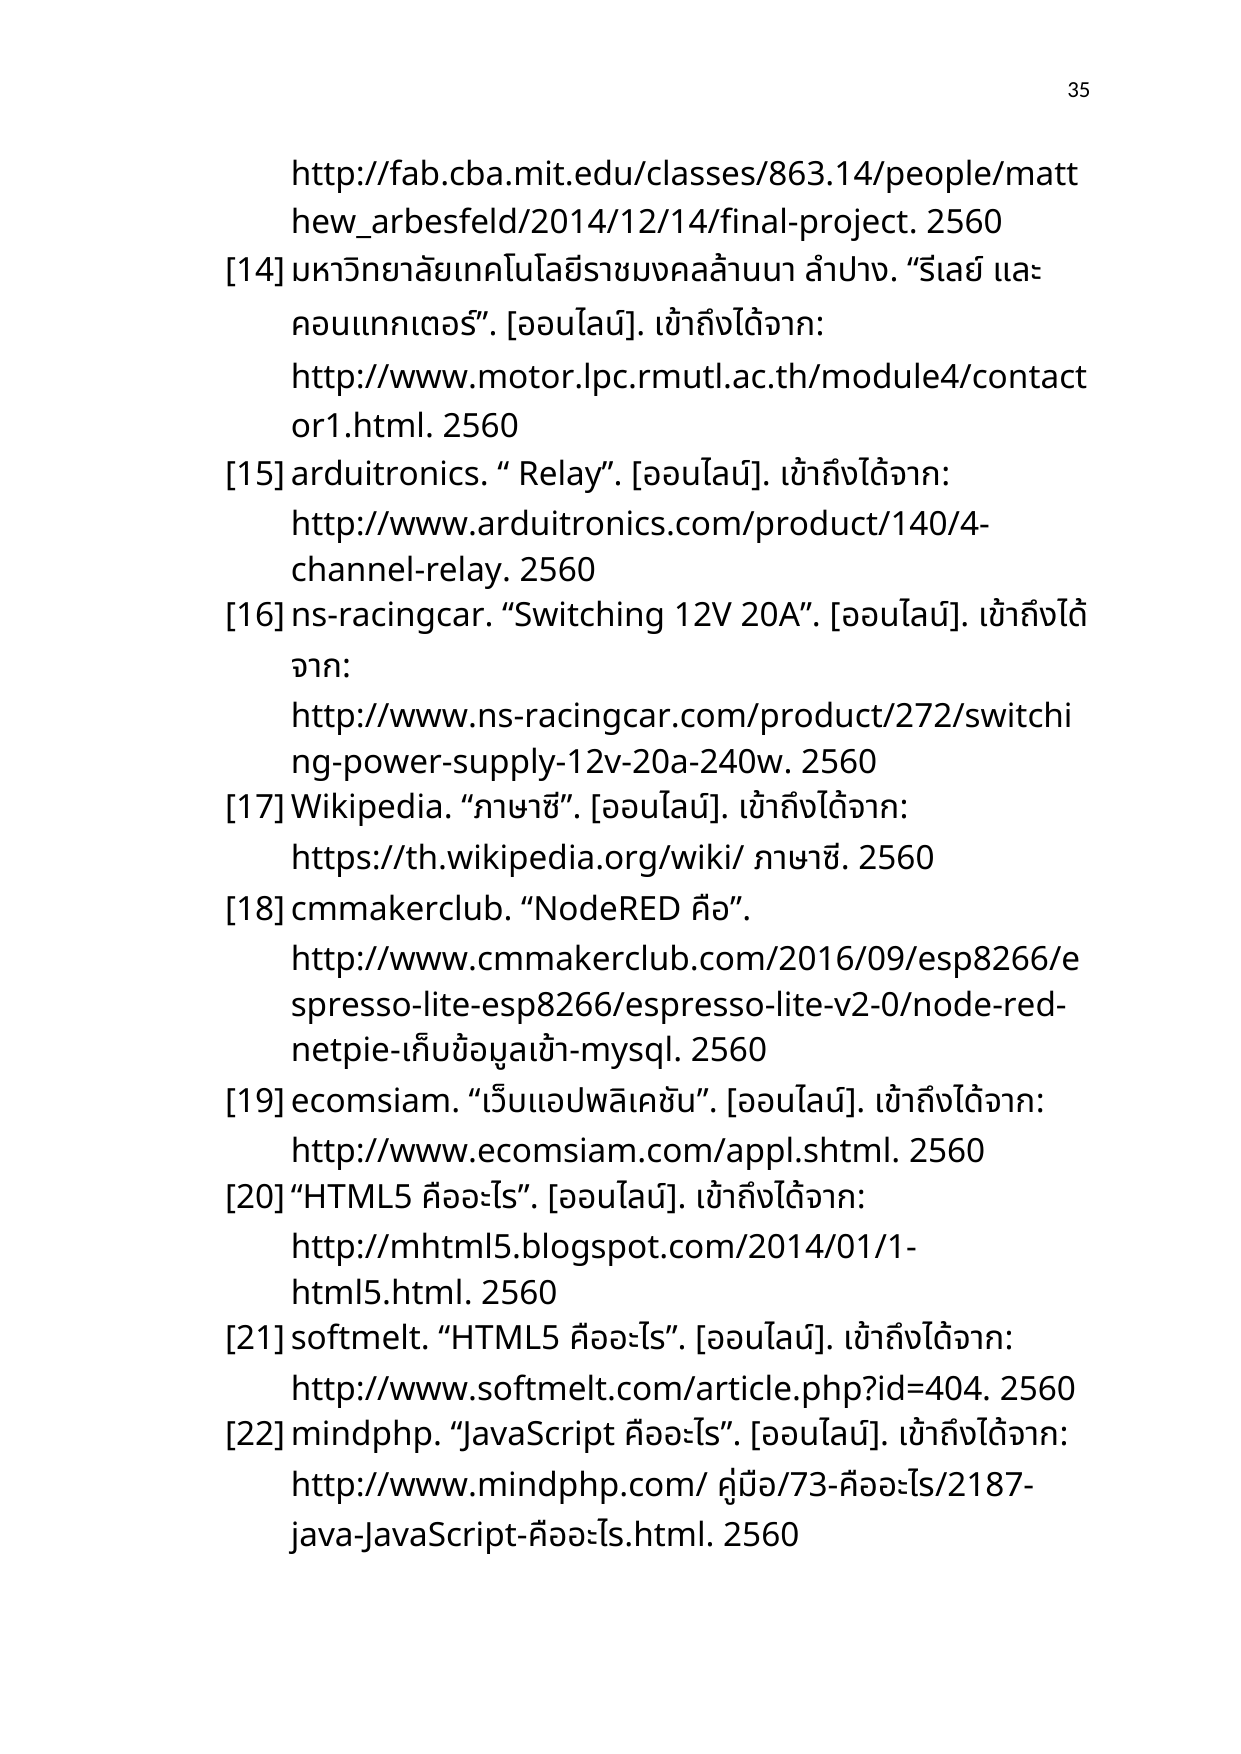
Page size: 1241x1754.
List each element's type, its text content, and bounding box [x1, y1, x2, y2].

list mindphp. “JavaScript คืออะไร”. [ออนไลน์]. เข้าถึงได้จาก: http://www.mindphp.com/ คู่มือ/73-คืออะไร/2187-java-JavaScript-คืออะไร.html. 2560 [225, 1410, 1090, 1562]
list “HTML5 คืออะไร”. [ออนไลน์]. เข้าถึงได้จาก: http://mhtml5.blogspot.com/2014/01/1-html5.html. 2560 [225, 1172, 1090, 1314]
list ns-racingcar. “Switching 12V 20A”. [ออนไลน์]. เข้าถึงได้จาก: http://www.ns-racingcar.com/product/272/switching-power-supply-12v-20a-240w. 2560 [225, 591, 1090, 783]
list มหาวิทยาลัยเทคโนโลยีราชมงคลล้านนา ลำปาง. “รีเลย์ และคอนแทกเตอร์”. [ออนไลน์]. เข้าถึงได้จาก: http://www.motor.lpc.rmutl.ac.th/module4/contactor1.html. 2560 [225, 246, 1090, 447]
list cmmakerclub. “NodeRED คือ”. http://www.cmmakerclub.com/2016/09/esp8266/espresso-lite-esp8266/espresso-lite-v2-0/node-red-netpie-เก็บข้อมูลเข้า-mysql. 2560 [225, 884, 1090, 1076]
list arduitronics. “ Relay”. [ออนไลน์]. เข้าถึงได้จาก: http://www.arduitronics.com/product/140/4-channel-relay. 2560 [225, 449, 1090, 591]
list ecomsiam. “เว็บแอปพลิเคชัน”. [ออนไลน์]. เข้าถึงได้จาก: http://www.ecomsiam.com/appl.shtml. 2560 [225, 1076, 1090, 1172]
list Wikipedia. “ภาษาซี”. [ออนไลน์]. เข้าถึงได้จาก: https://th.wikipedia.org/wiki/ ภาษาซี. 2560 [225, 783, 1090, 884]
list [225, 150, 1090, 243]
list softmelt. “HTML5 คืออะไร”. [ออนไลน์]. เข้าถึงได้จาก: http://www.softmelt.com/article.php?id=404. 2560 [225, 1314, 1090, 1410]
